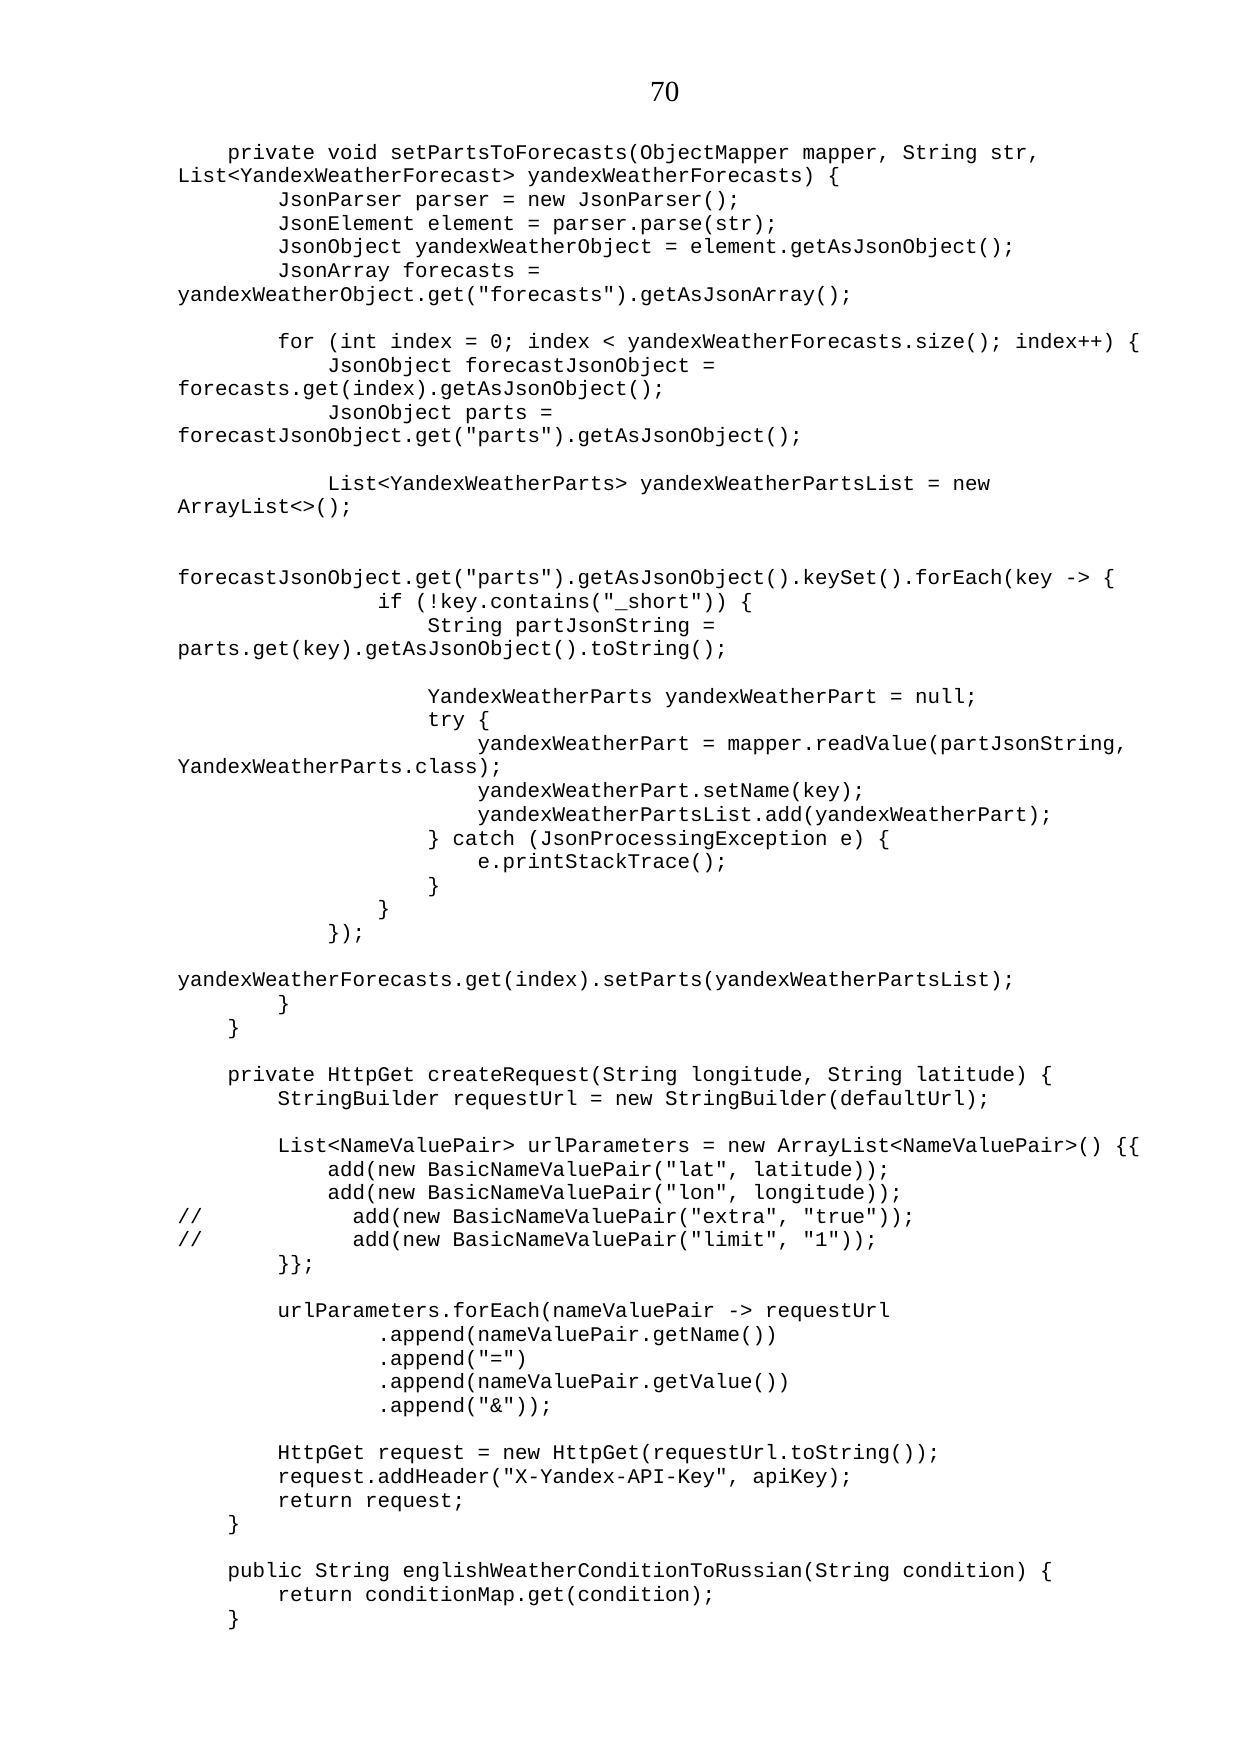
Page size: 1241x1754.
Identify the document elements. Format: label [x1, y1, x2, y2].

text [177, 118, 1152, 1631]
